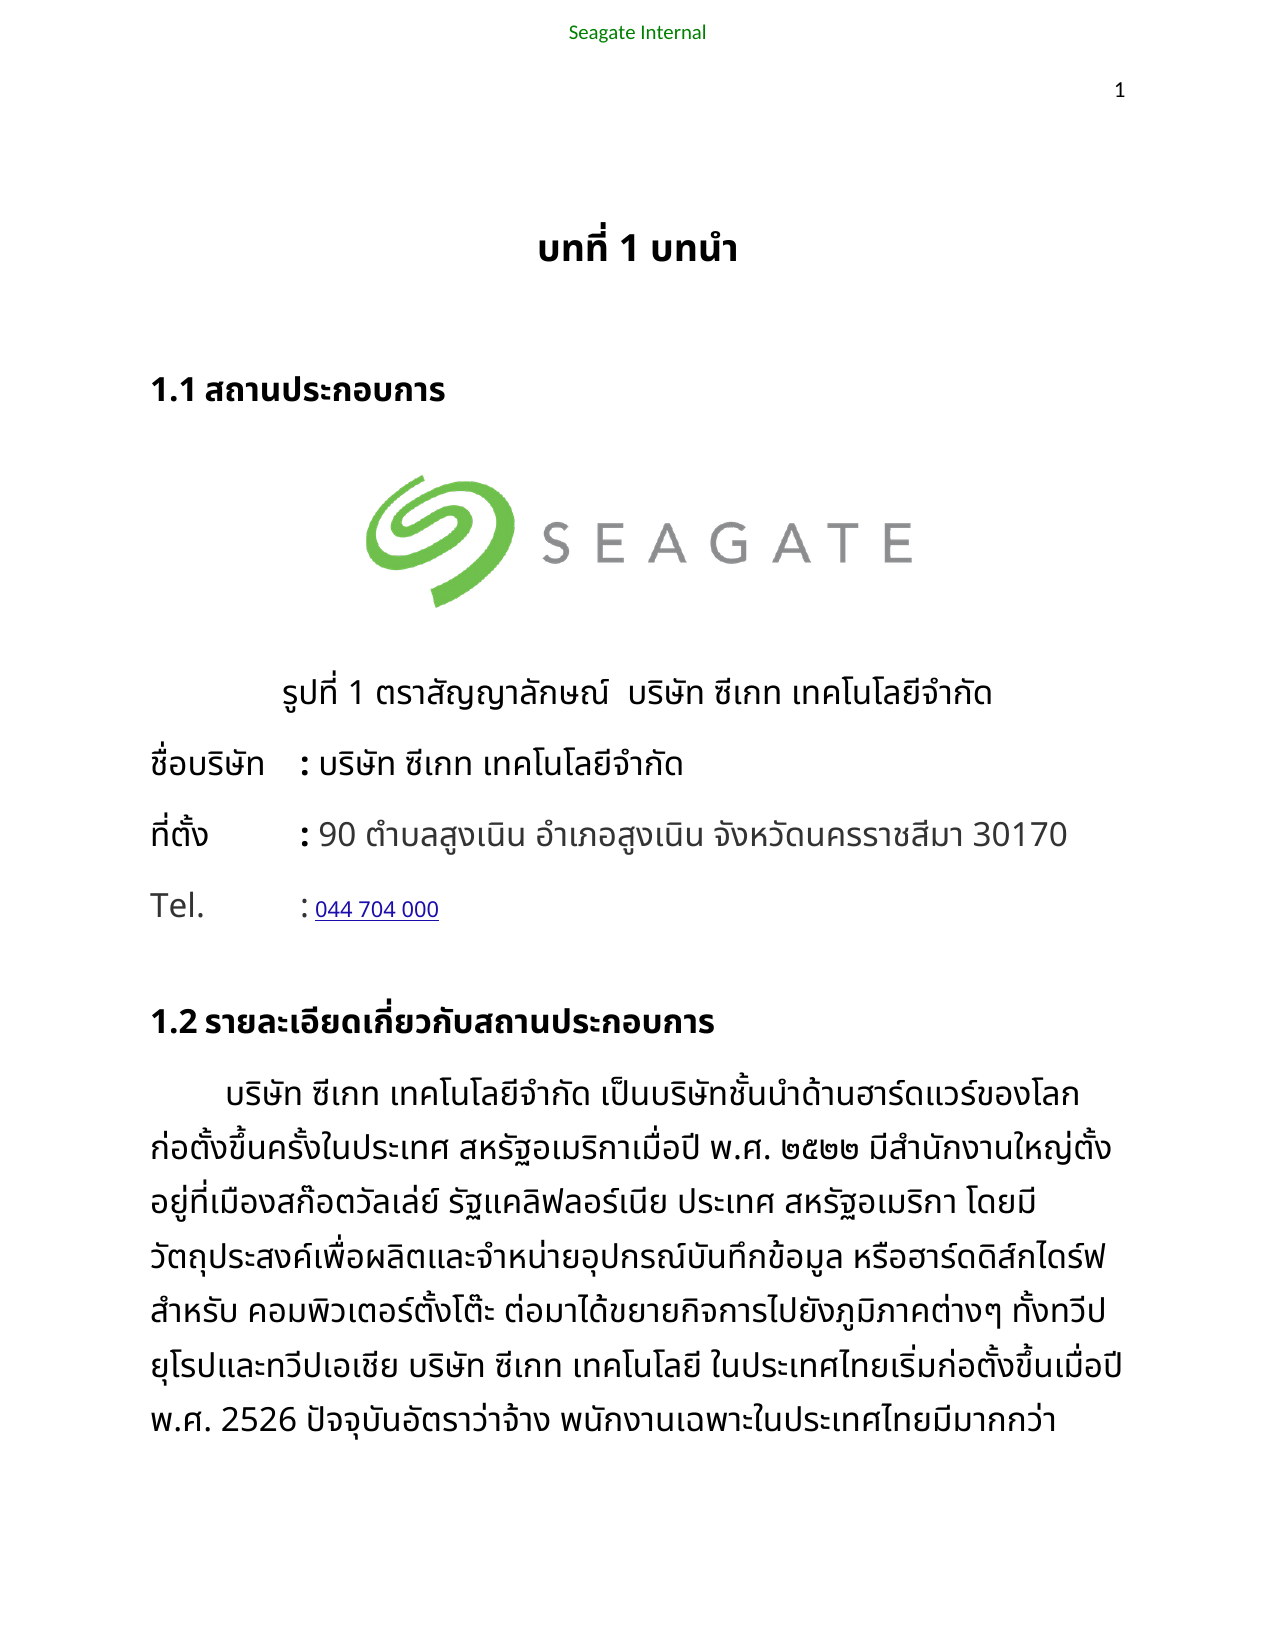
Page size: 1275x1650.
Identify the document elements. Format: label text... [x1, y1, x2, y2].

text ชื่อบริษัท : บริษัท ซีเกท เทคโนโลยีจำกัด [150, 740, 1125, 790]
text Tel. : 044 704 000 [309, 882, 1125, 928]
text ที่ตั้ง : 90 ตำบลสูงเนิน อำเภอสูงเนิน จังหวัดนครราชสีมา 30170 [972, 811, 1125, 862]
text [150, 1069, 1125, 1447]
text รูปที่ 1 ตราสัญญาลักษณ์ บริษัท ซีเกท เทคโนโลยีจำกัด [150, 668, 1125, 719]
text 1.1สถานประกอบการ [150, 366, 1125, 416]
text บทที่ 1 บทนำ [150, 222, 1125, 279]
picture [318, 436, 957, 650]
text ที่ตั้ง : 90 ตำบลสูงเนิน อำเภอสูงเนิน จังหวัดนครราชสีมา 30170 [150, 811, 365, 862]
text 1.2รายละเอียดเกี่ยวกับสถานประกอบการ [150, 998, 1125, 1049]
